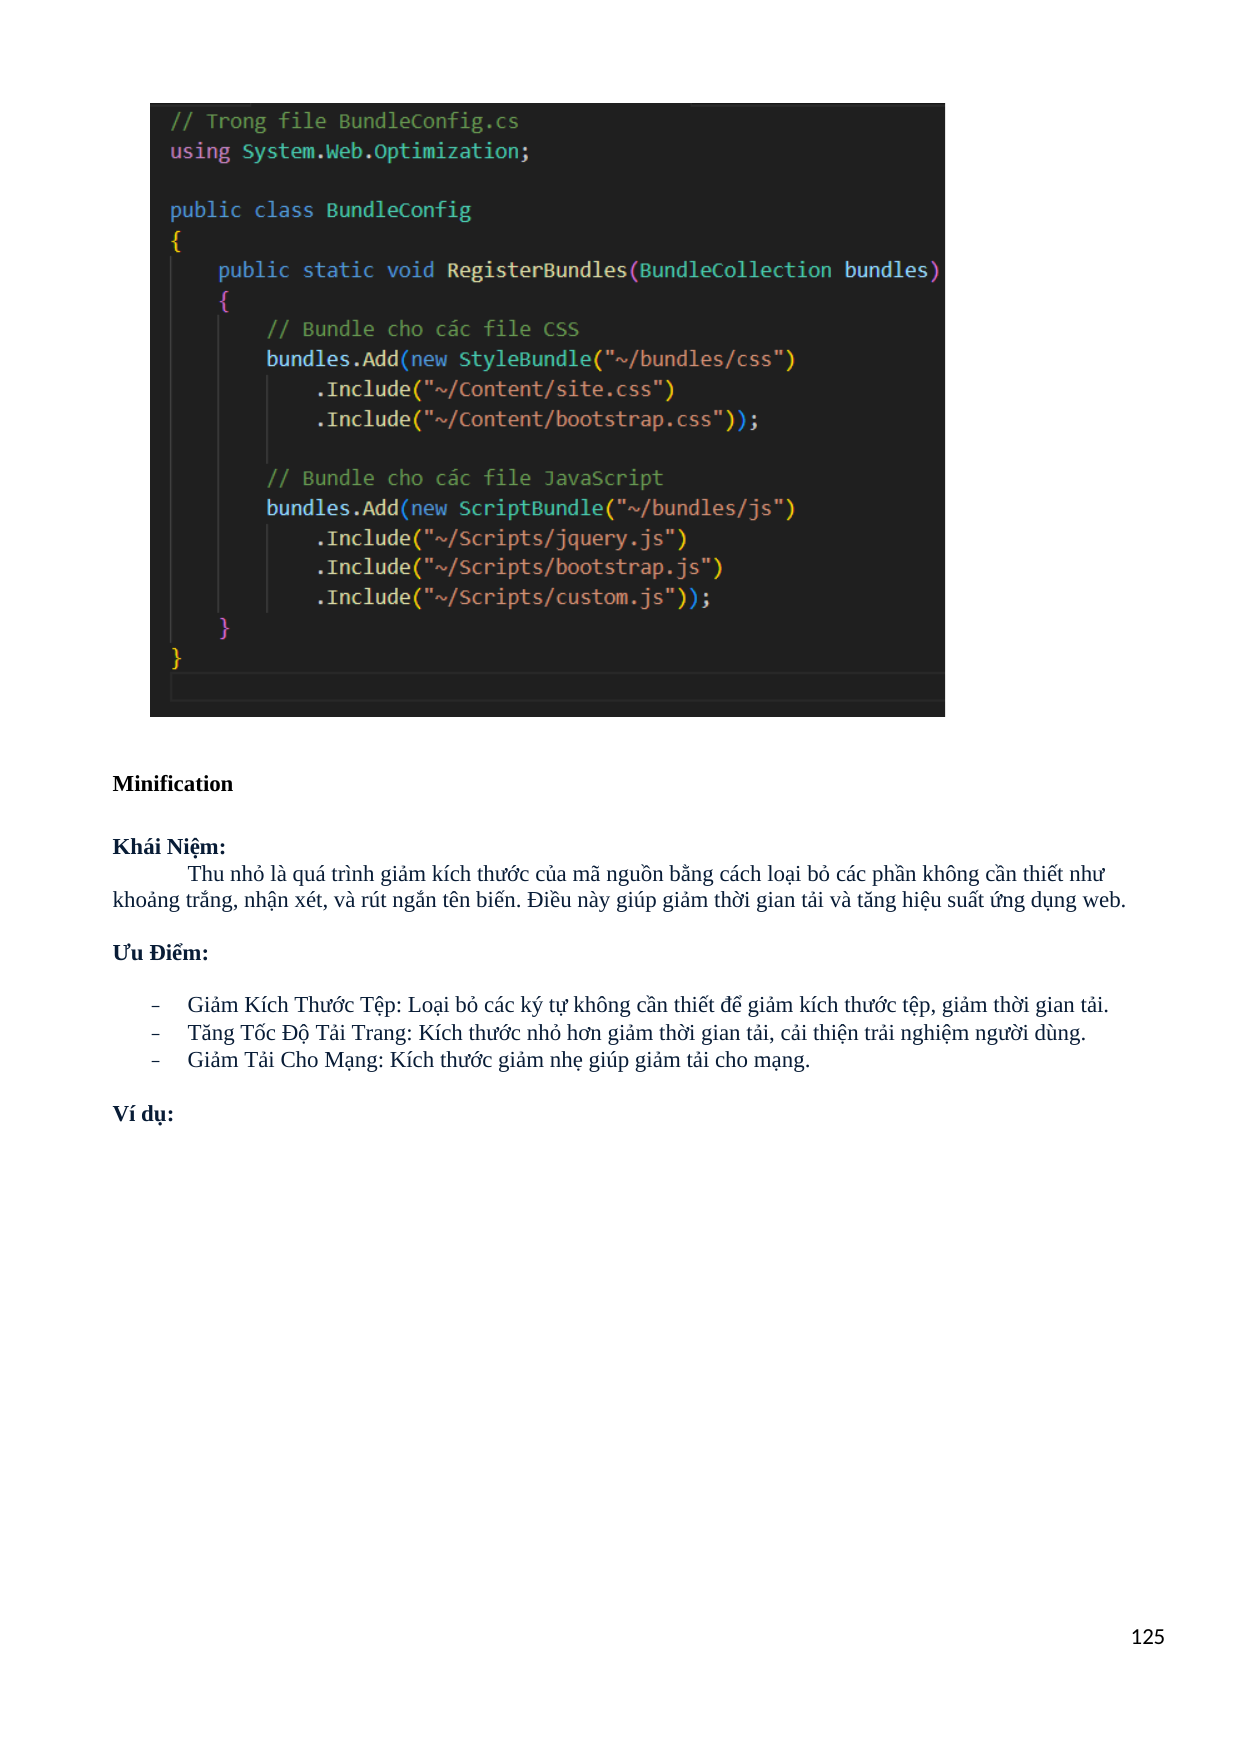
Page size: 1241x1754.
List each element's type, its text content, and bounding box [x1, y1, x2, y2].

list Giảm Kích Thước Tệp: Loại bỏ các ký tự không cần thiết để giảm kích thước tệp, giảm thời gian tải. [150, 992, 1165, 1019]
list Tăng Tốc Độ Tải Trang: Kích thước nhỏ hơn giảm thời gian tải, cải thiện trải nghiệm người dùng. [150, 1019, 1165, 1046]
text Minification [112, 769, 1165, 796]
text Thu nhỏ là quá trình giảm kích thước của mã nguồn bằng cách loại bỏ các phần không cần thiết như khoảng trắng, nhận xét, và rút ngắn tên biến. Điều này giúp giảm thời gian tải và tăng hiệu suất ứng dụng web. [112, 860, 1165, 912]
text Khái Niệm: [112, 833, 1165, 860]
picture [150, 103, 946, 717]
list Giảm Tải Cho Mạng: Kích thước giảm nhẹ giúp giảm tải cho mạng. [150, 1046, 1165, 1073]
text Ví dụ: [112, 1100, 1165, 1126]
text Ưu Điểm: [112, 939, 1165, 965]
